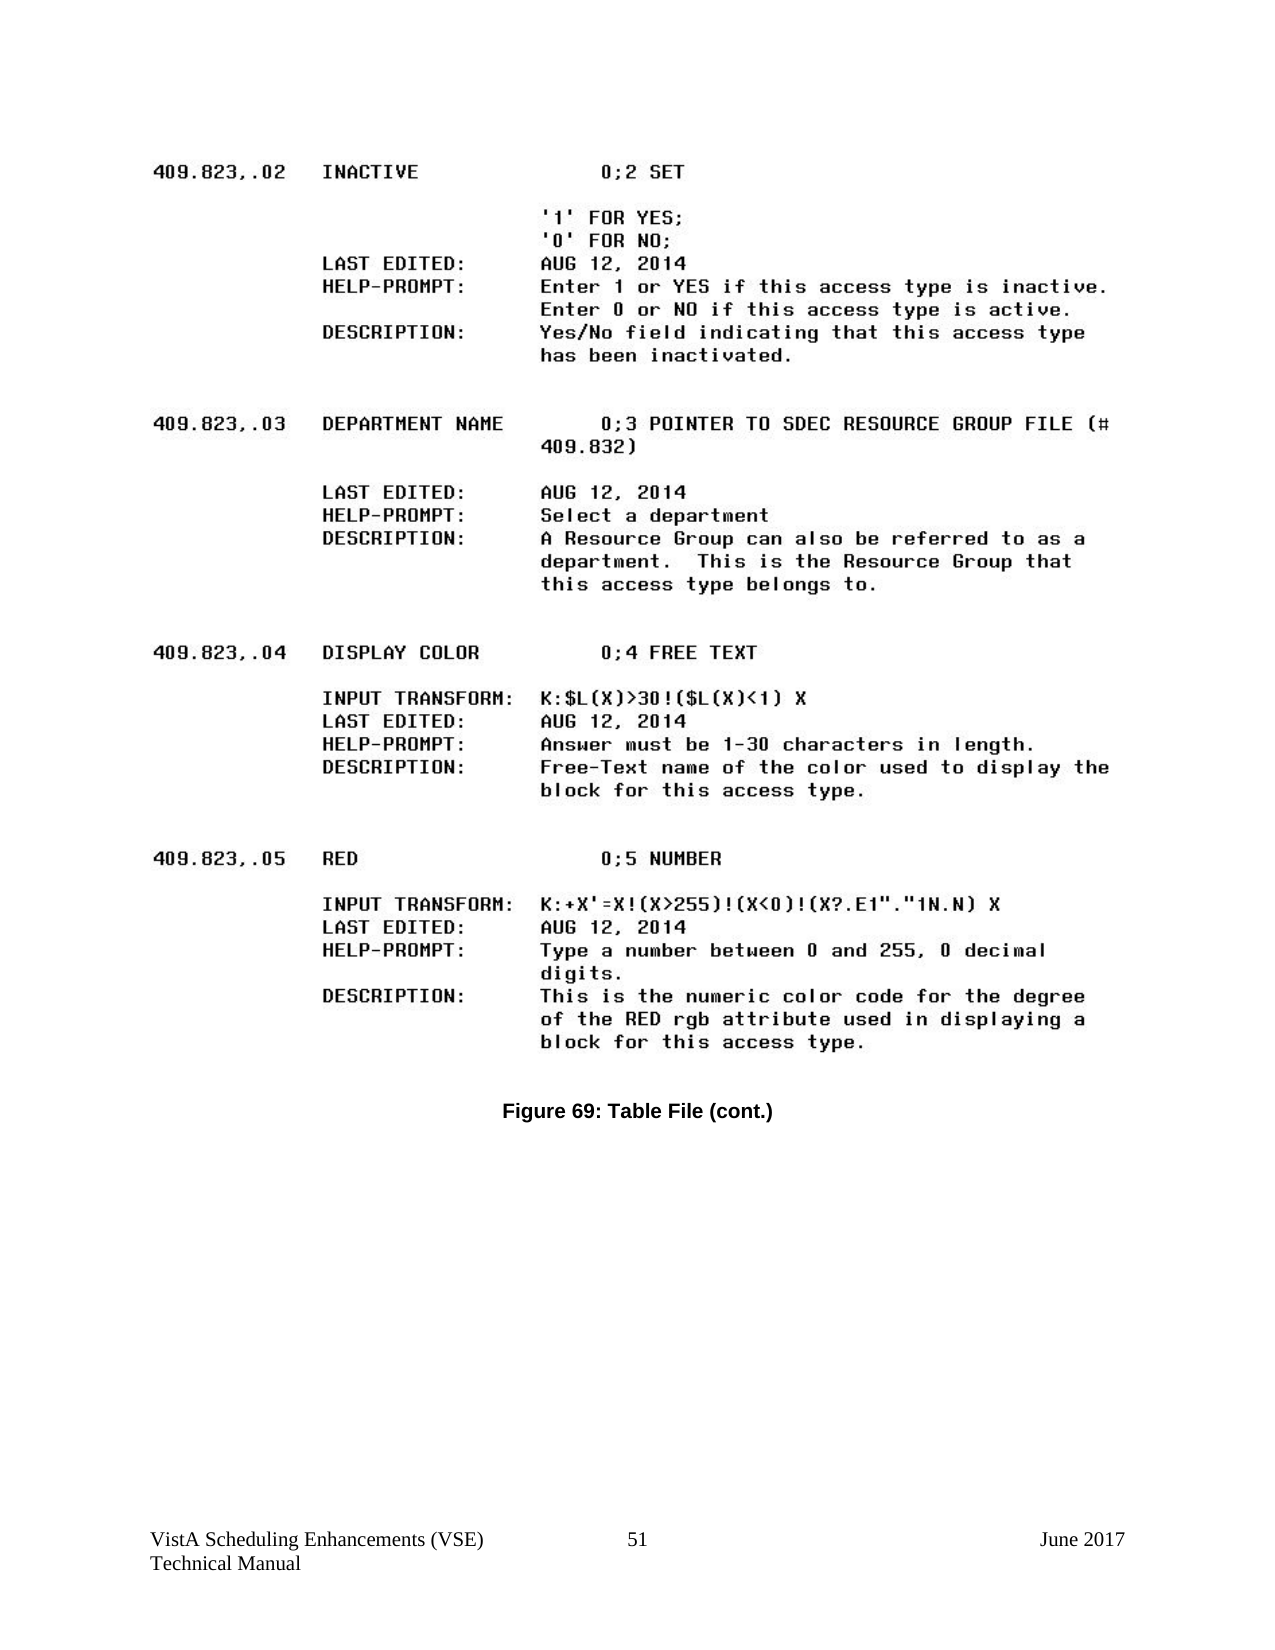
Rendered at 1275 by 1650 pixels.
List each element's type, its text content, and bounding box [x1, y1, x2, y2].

picture [150, 150, 1125, 1086]
